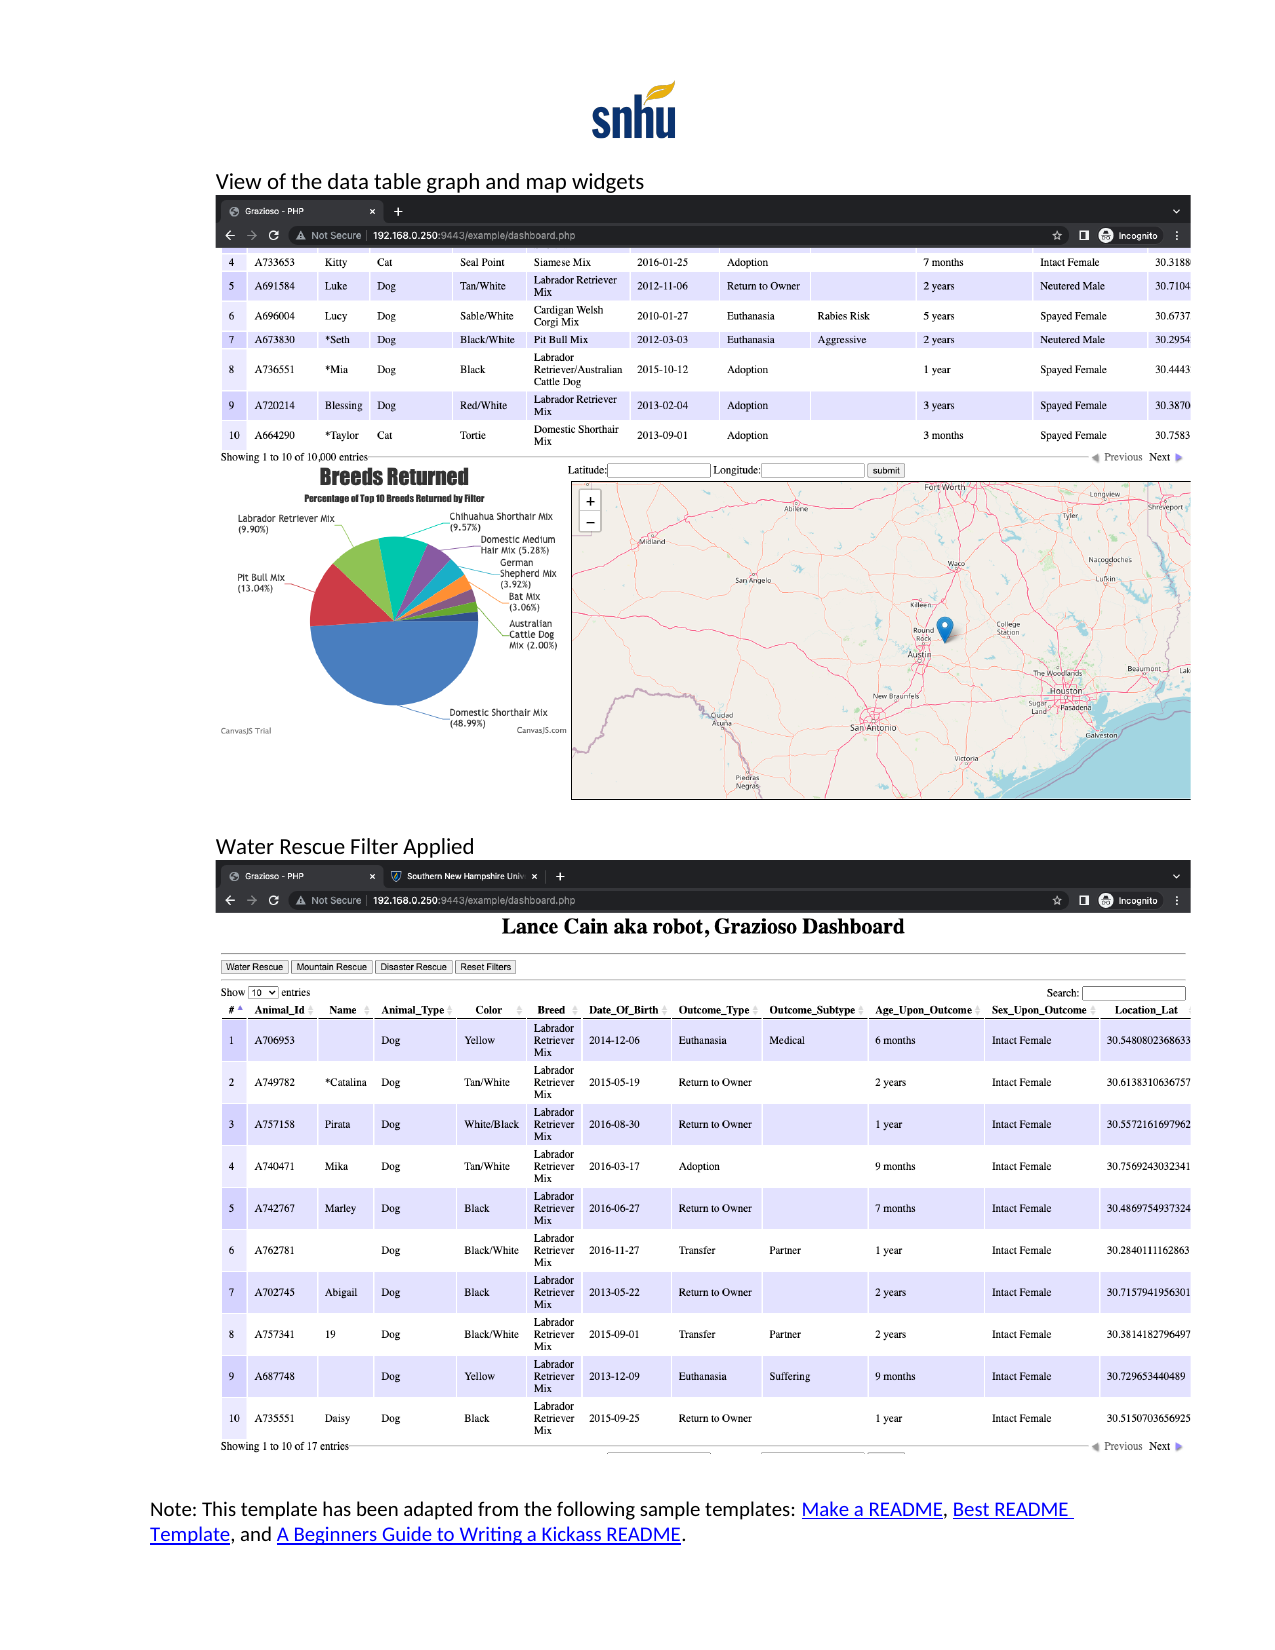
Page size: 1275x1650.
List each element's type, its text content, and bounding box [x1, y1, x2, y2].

picture [215, 860, 1191, 1454]
picture [573, 75, 702, 147]
text Water Rescue Filter Applied [150, 832, 1125, 860]
picture [215, 195, 1191, 805]
text View of the data table graph and map widgets [150, 167, 1125, 195]
